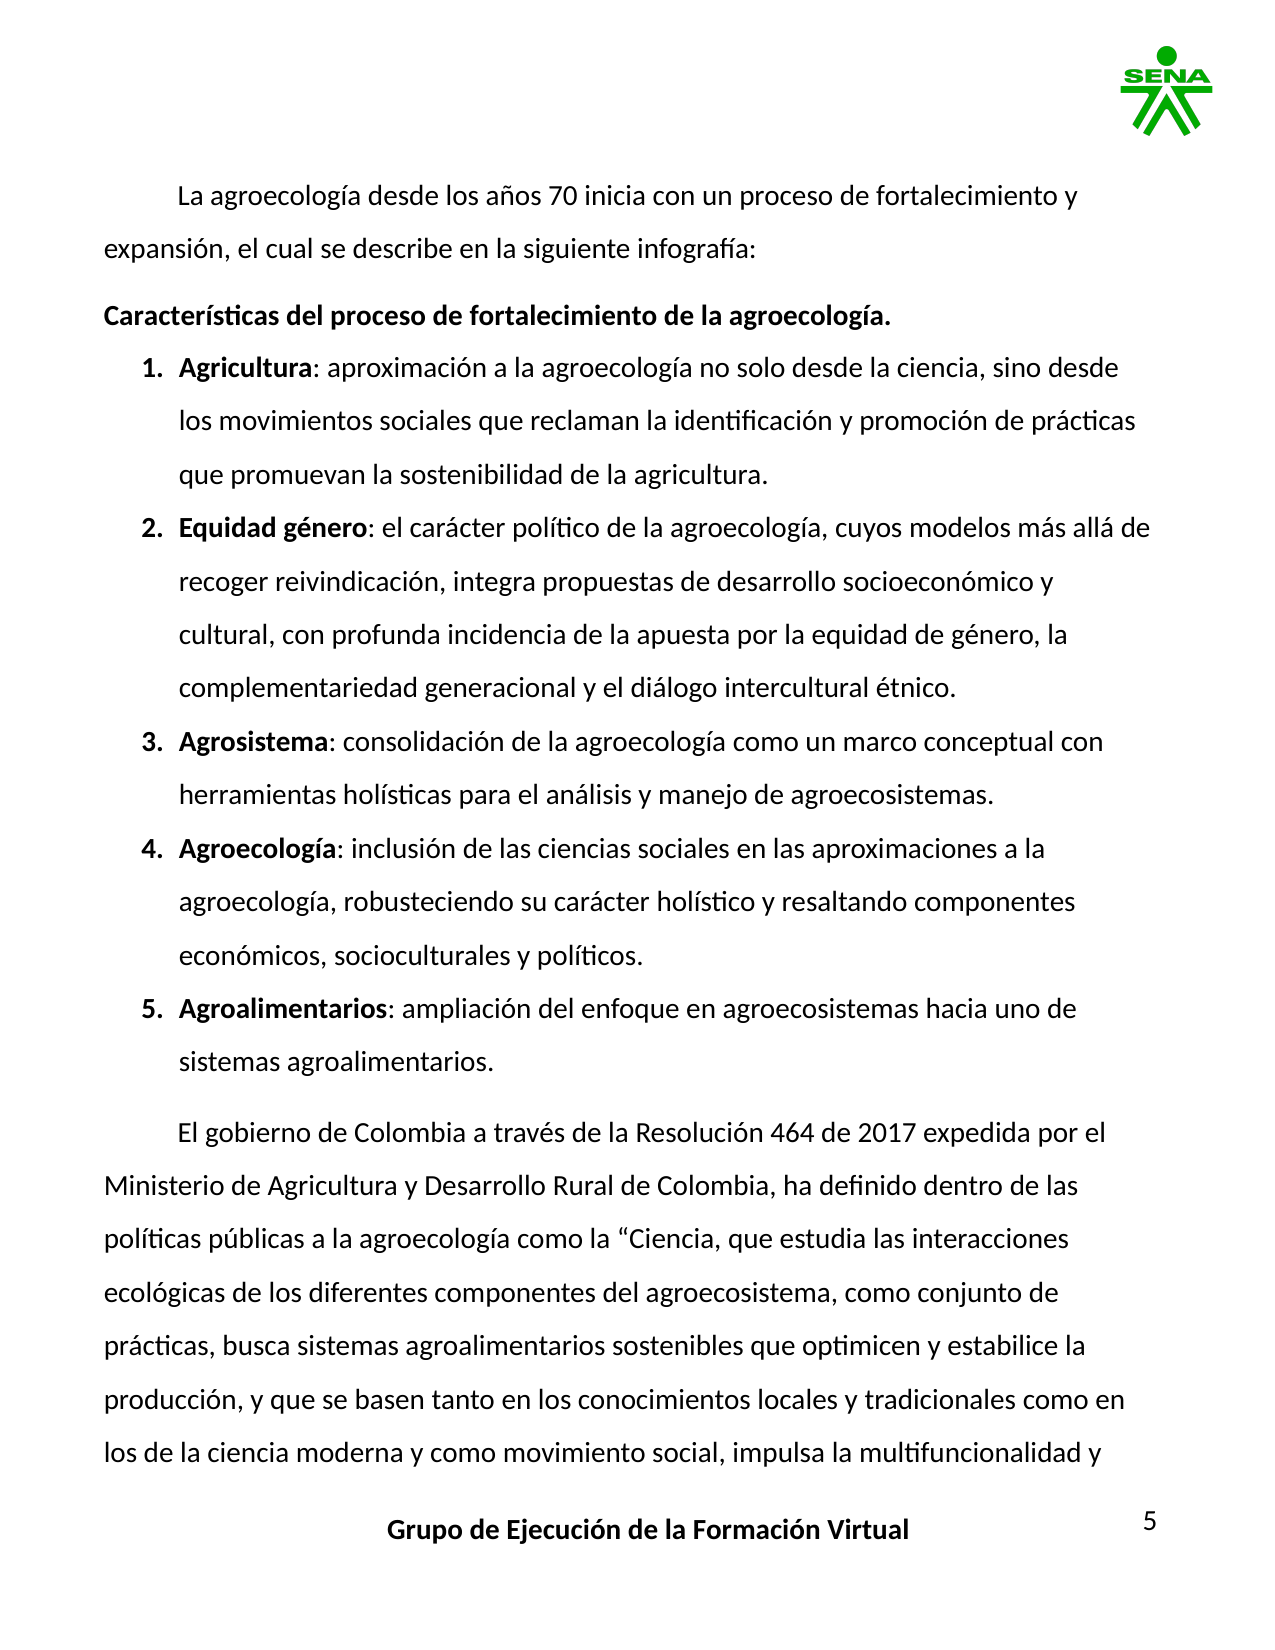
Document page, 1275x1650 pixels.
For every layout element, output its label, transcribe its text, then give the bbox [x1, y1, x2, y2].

list Agrosistema: consolidación de la agroecología como un marco conceptual con herramientas holísticas para el análisis y manejo de agroecosistemas. [141, 723, 1157, 812]
list Agricultura: aproximación a la agroecología no solo desde la ciencia, sino desde los movimientos sociales que reclaman la identificación y promoción de prácticas que promuevan la sostenibilidad de la agricultura. [141, 349, 1157, 491]
text La agroecología desde los años 70 inicia con un proceso de fortalecimiento y expansión, el cual se describe en la siguiente infografía: [103, 177, 1157, 266]
list Agroecología: inclusión de las ciencias sociales en las aproximaciones a la agroecología, robusteciendo su carácter holístico y resaltando componentes económicos, socioculturales y políticos. [141, 830, 1157, 972]
picture [1120, 46, 1213, 136]
subtitle Características del proceso de fortalecimiento de la agroecología. [103, 297, 1157, 332]
list Agroalimentarios: ampliación del enfoque en agroecosistemas hacia uno de sistemas agroalimentarios. [141, 990, 1157, 1079]
list Equidad género: el carácter político de la agroecología, cuyos modelos más allá de recoger reivindicación, integra propuestas de desarrollo socioeconómico y cultural, con profunda incidencia de la apuesta por la equidad de género, la complementariedad generacional y el diálogo intercultural étnico. [141, 509, 1157, 705]
